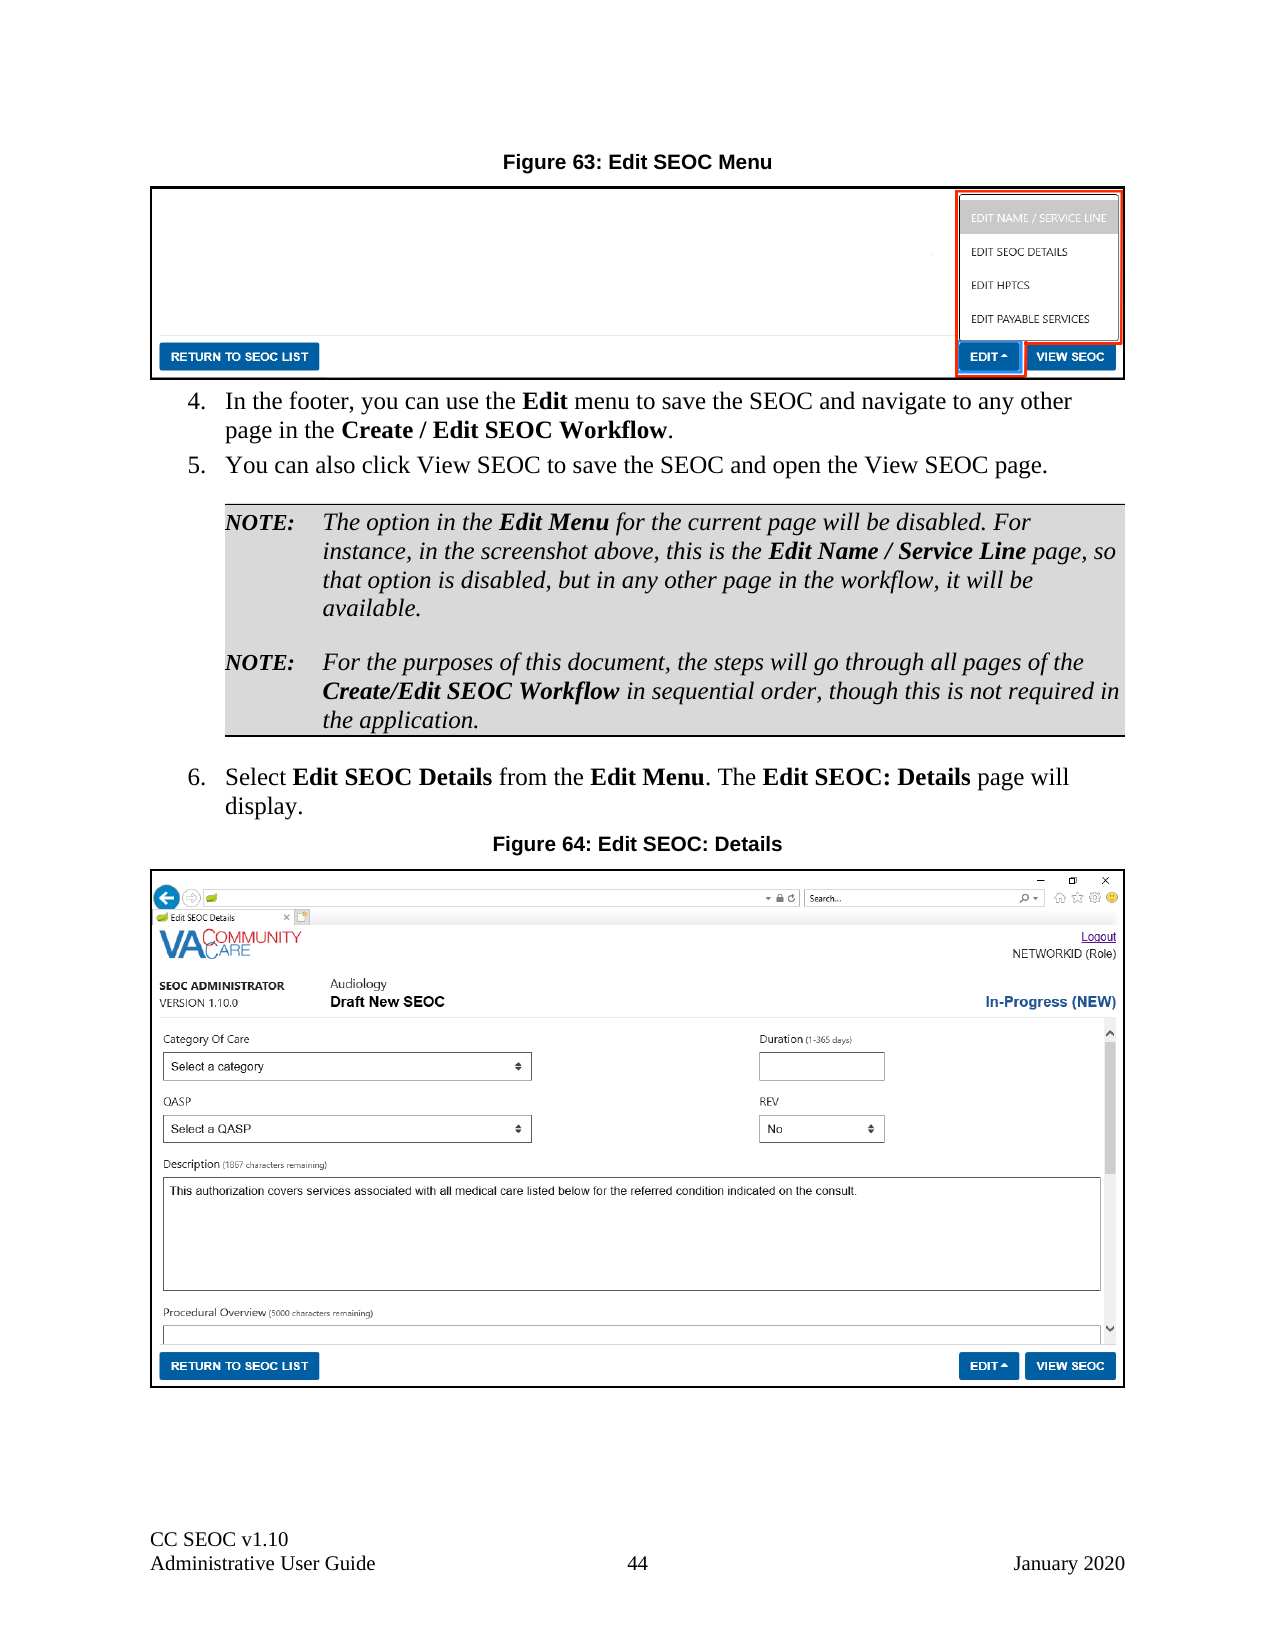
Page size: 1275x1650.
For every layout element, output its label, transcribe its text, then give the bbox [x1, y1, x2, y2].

text In the footer, you can use the Edit menu to save the SEOC and navigate to any other page in the Create / Edit SEOC Workflow. [187, 386, 1125, 443]
picture [152, 189, 1123, 378]
picture [152, 871, 1123, 1386]
text Select Edit SEOC Details from the Edit Menu. The Edit SEOC: Details page will display. [187, 762, 1125, 819]
text For the purposes of this document, the steps will go through all pages of the Create/Edit SEOC Workflow in sequential order, though this is not required in the application. [225, 643, 1125, 735]
text The option in the Edit Menu for the current page will be disabled. For instance, in the screenshot above, this is the Edit Name / Service Line page, so that option is disabled, but in any other page in the workflow, it will be available. [225, 505, 1125, 622]
text You can also click View SEOC to save the SEOC and open the View SEOC page. [187, 450, 1125, 478]
